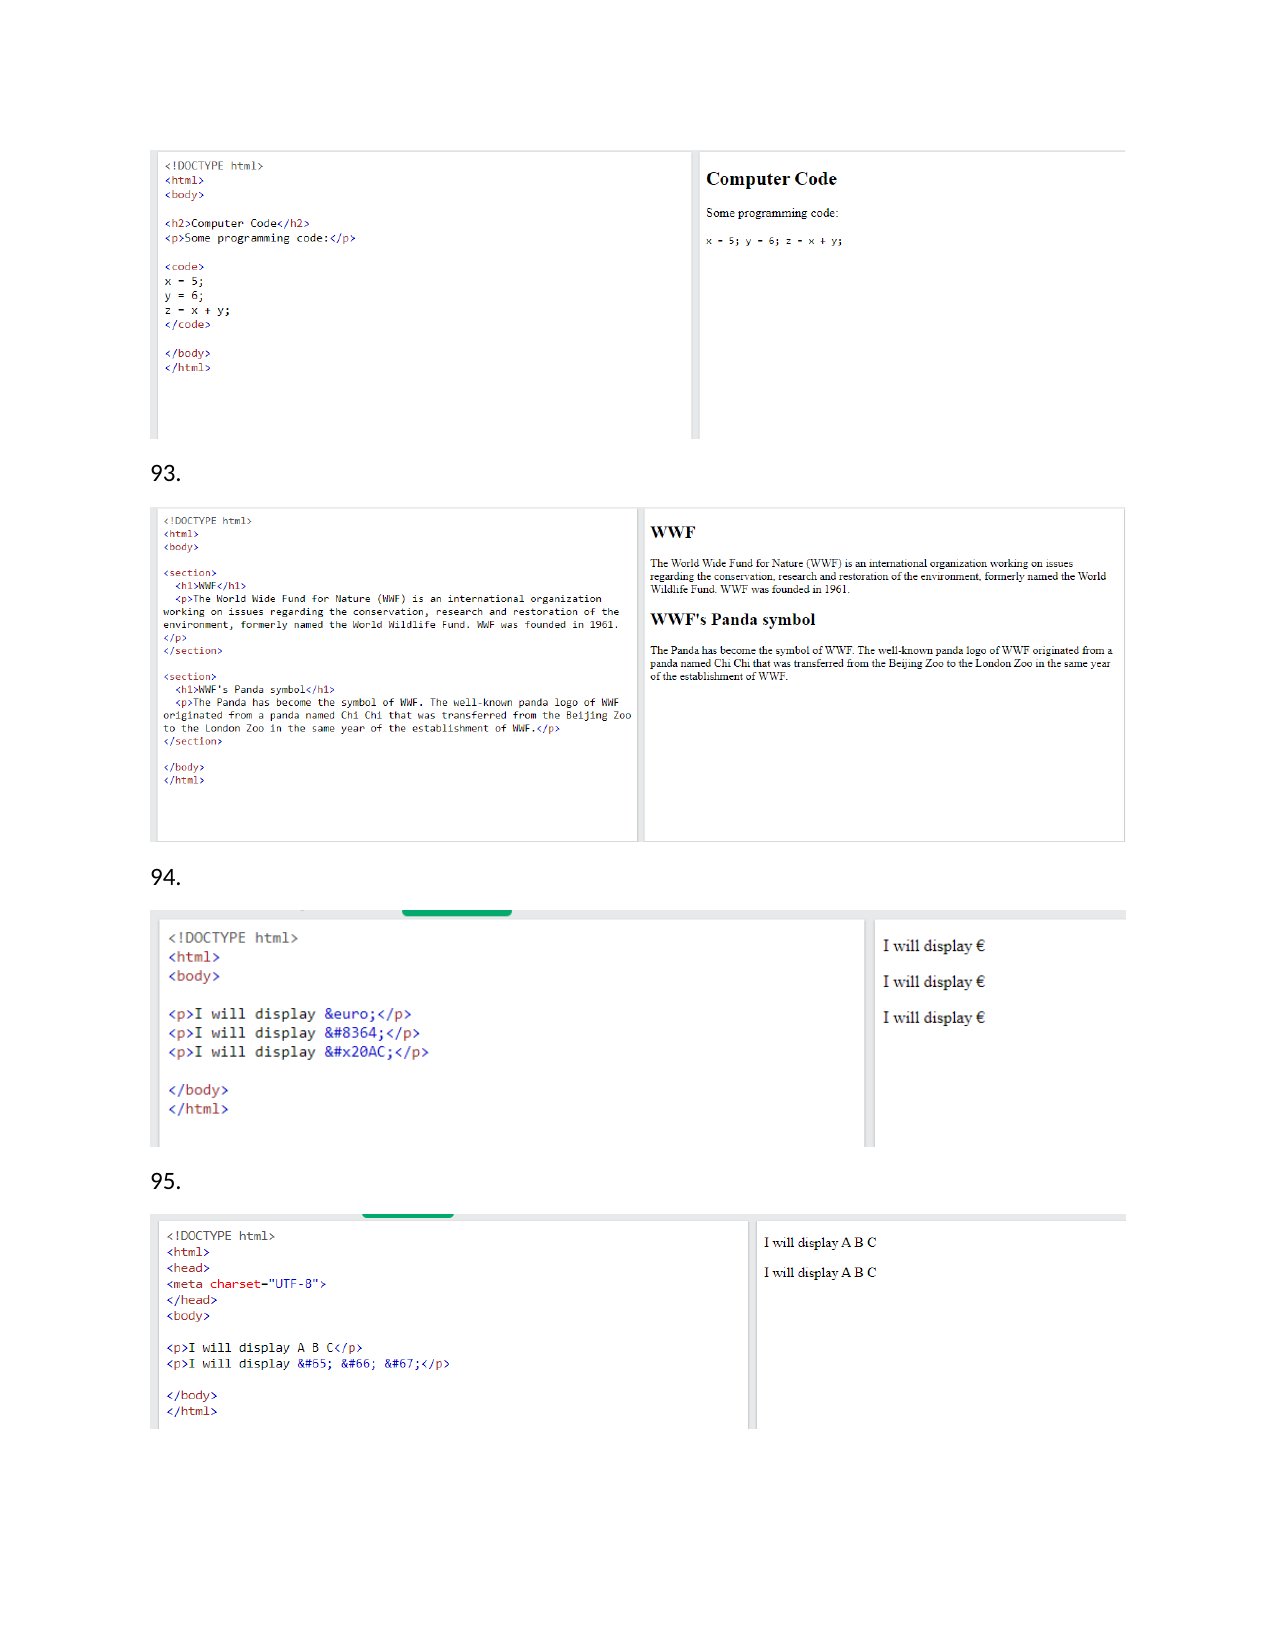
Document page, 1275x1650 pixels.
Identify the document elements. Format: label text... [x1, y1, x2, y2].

text 95. [150, 1165, 1125, 1196]
picture [150, 150, 1125, 439]
picture [150, 1214, 1125, 1429]
picture [150, 507, 1125, 842]
text 94. [150, 861, 1125, 891]
picture [150, 910, 1125, 1147]
text 93. [150, 457, 1125, 488]
